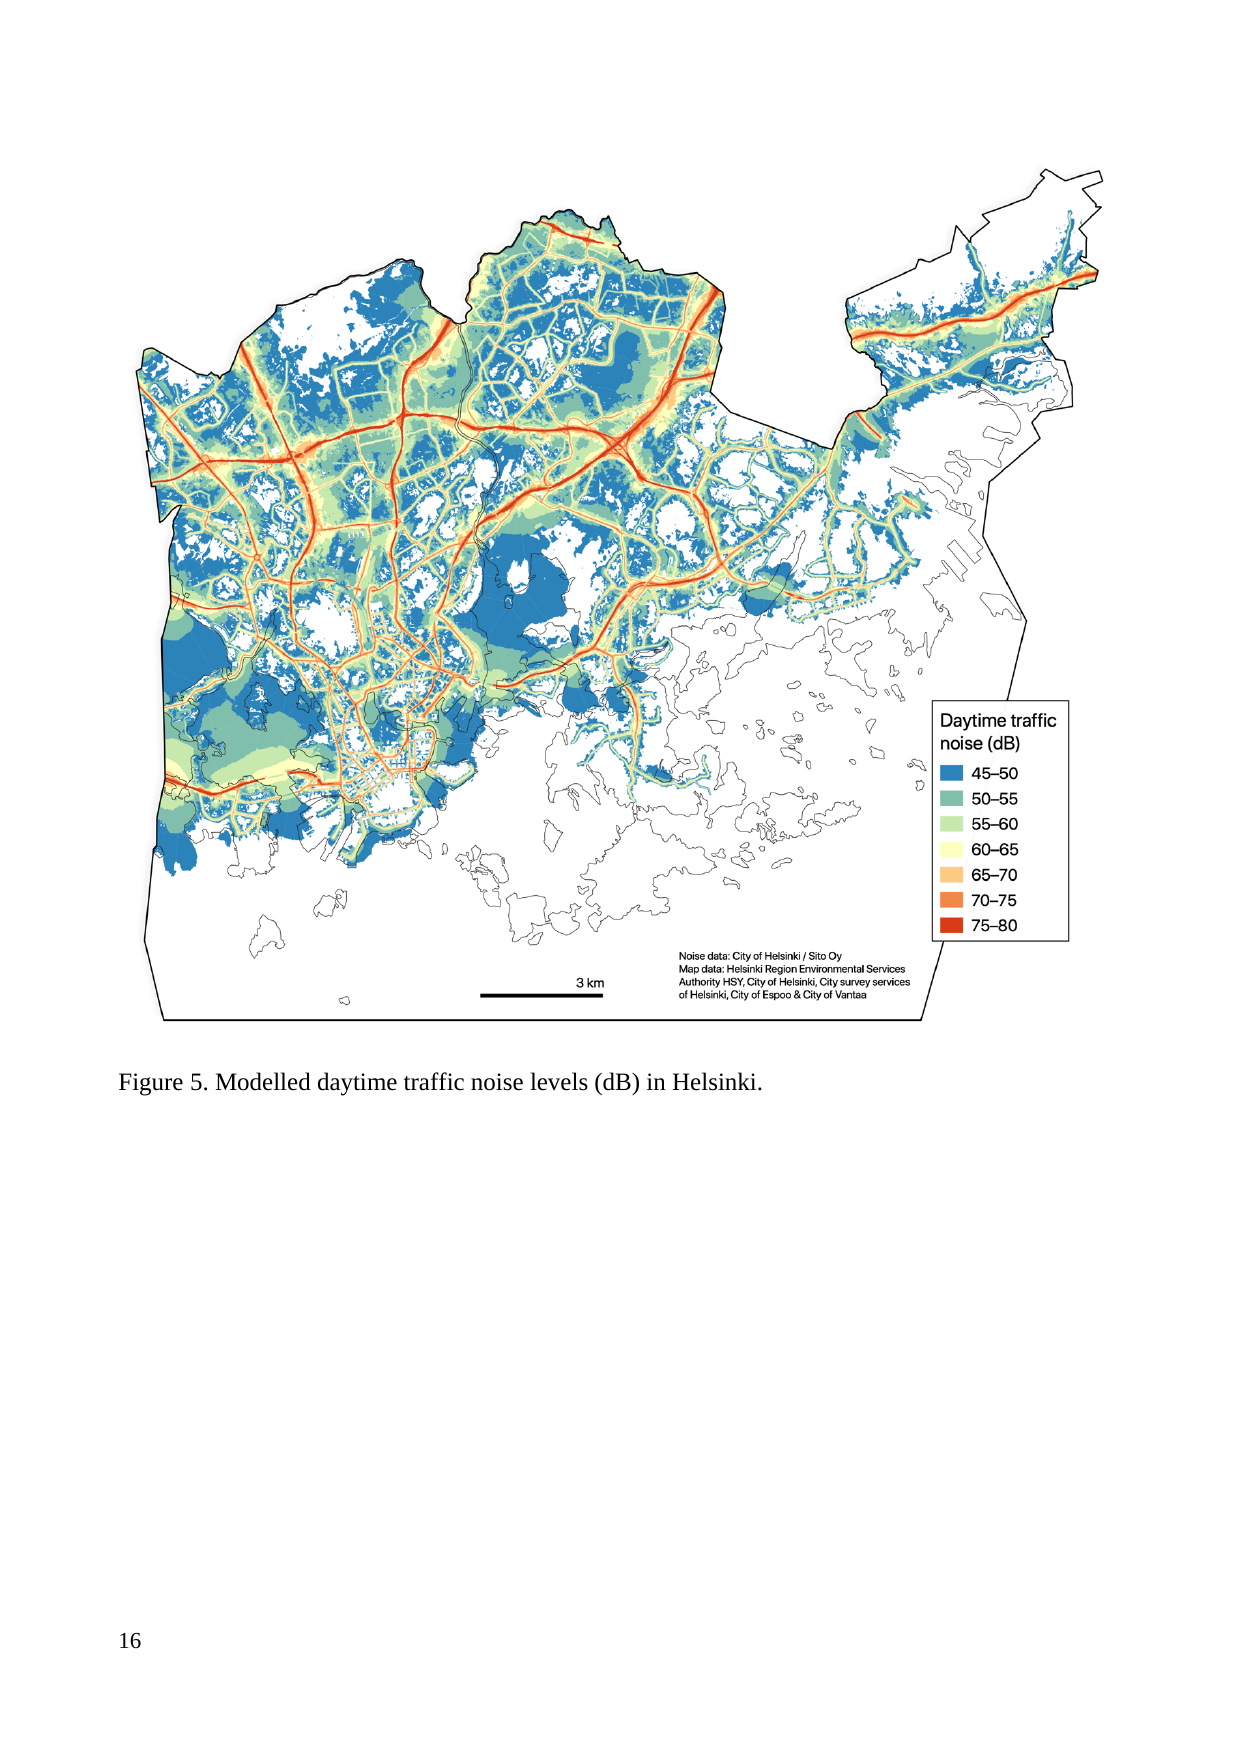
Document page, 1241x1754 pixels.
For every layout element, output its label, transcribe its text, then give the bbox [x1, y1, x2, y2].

text Figure 5. Modelled daytime traffic noise levels (dB) in Helsinki. [118, 1067, 1122, 1096]
picture [118, 147, 1122, 1034]
